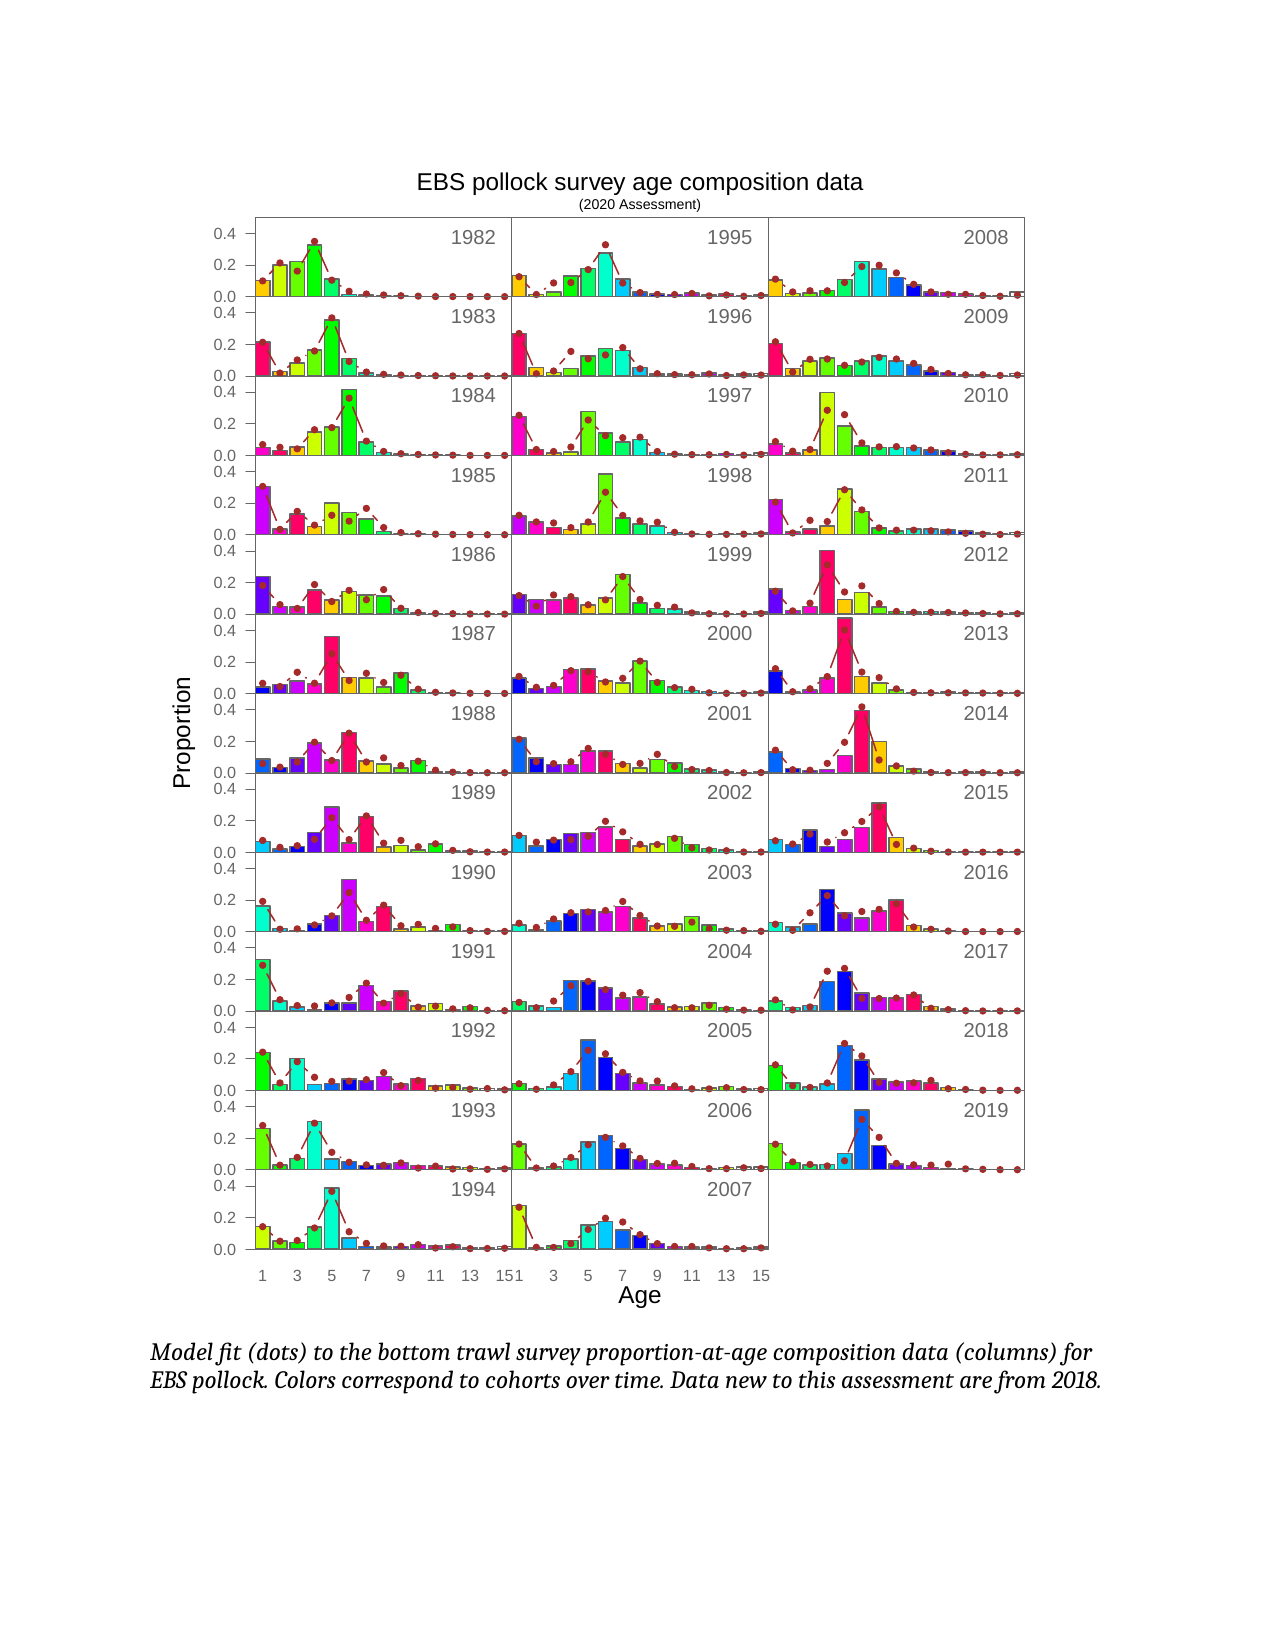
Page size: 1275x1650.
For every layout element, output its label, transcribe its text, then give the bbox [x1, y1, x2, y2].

text Model fit (dots) to the bottom trawl survey proportion-at-age composition data (columns) for EBS pollock. Colors correspond to cohorts over time. Data new to this assessment are from 2018. [150, 1337, 1125, 1395]
